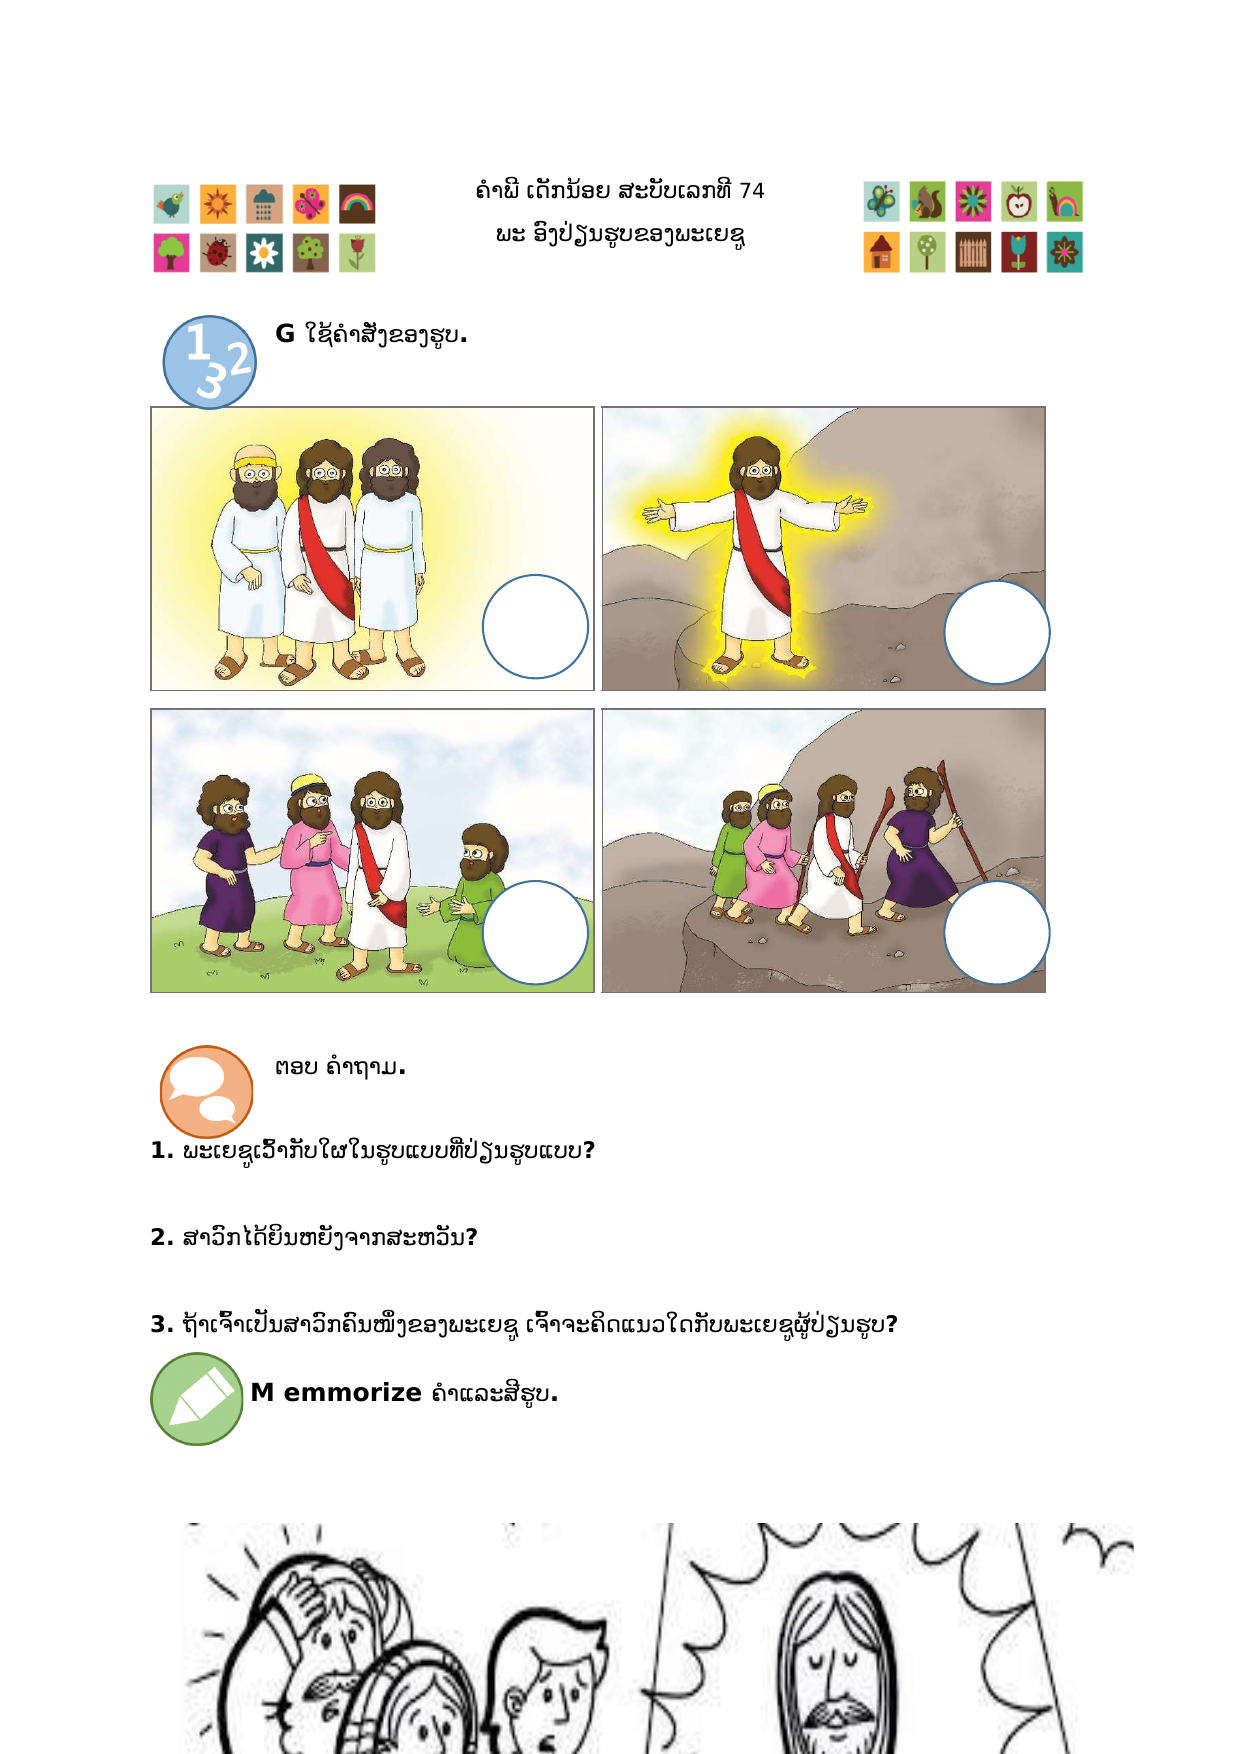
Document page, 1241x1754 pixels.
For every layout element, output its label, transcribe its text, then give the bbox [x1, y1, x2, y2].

text ຄໍາພີ ເດັກນ້ອຍ ສະບັບເລກທີ 74 [150, 177, 1090, 204]
picture [150, 1352, 244, 1446]
picture [152, 710, 593, 992]
picture [159, 1045, 254, 1139]
text ຕອບ ຄຳຖາມ. [254, 1051, 1090, 1080]
picture [180, 1523, 1134, 1754]
text 1. ພະ​ເຍຊູ​ເວົ້າ​ກັບ​ໃຜ​ໃນ​ຮູບ​ແບບ​ທີ່​ປ່ຽນ​ຮູບ​ແບບ? [150, 1138, 1090, 1164]
picture [858, 179, 1085, 277]
picture [150, 183, 383, 277]
text M emmorize ຄໍາແລະສີຮູບ. [244, 1378, 1090, 1407]
text G ໃຊ້ຄໍາສັ່ງຂອງຮູບ. [288, 319, 1090, 348]
text 2. ສາວົກ​ໄດ້​ຍິນ​ຫຍັງ​ຈາກ​ສະຫວັນ? [150, 1224, 1090, 1251]
picture [603, 710, 1044, 992]
picture [603, 408, 1044, 690]
text ພະ ອົງ​ປ່ຽນ​ຮູບ​ຂອງ​ພະ​ເຍຊູ [383, 221, 858, 247]
text 3. ຖ້າເຈົ້າເປັນສາວົກຄົນໜຶ່ງຂອງພະເຍຊູ ເຈົ້າຈະຄິດແນວໃດກັບພະເຍຊູຜູ້ປ່ຽນຮູບ? [150, 1311, 1090, 1338]
picture [150, 296, 593, 690]
